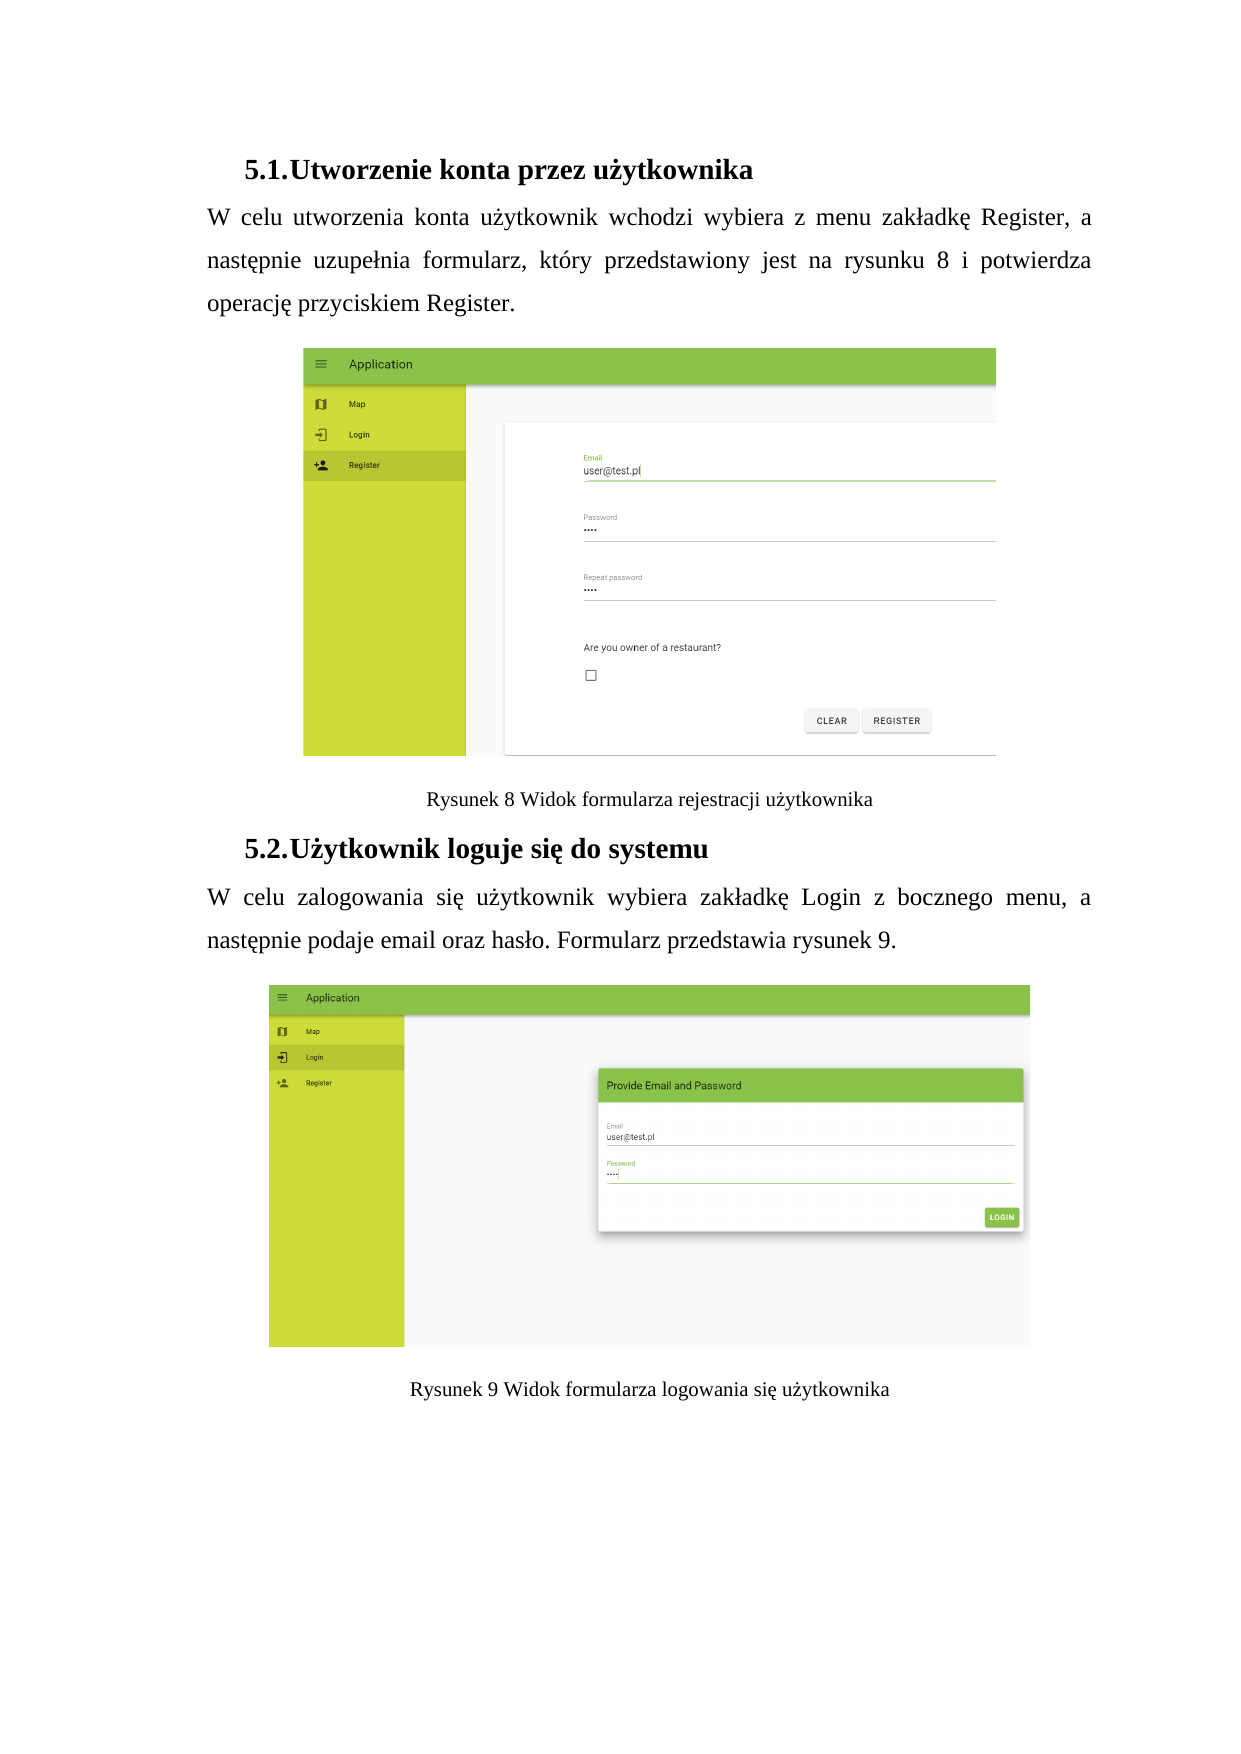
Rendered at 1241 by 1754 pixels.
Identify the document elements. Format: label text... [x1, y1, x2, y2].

picture [303, 348, 997, 756]
text Rysunek 9 Widok formularza logowania się użytkownika [207, 1377, 1092, 1401]
text W celu utworzenia konta użytkownik wchodzi wybiera z menu zakładkę Register, a następnie uzupełnia formularz, który przedstawiony jest na rysunku 8 i potwierdza operację przyciskiem Register. [207, 202, 1092, 317]
text Rysunek 8 Widok formularza rejestracji użytkownika [207, 787, 1092, 811]
picture [269, 985, 1031, 1347]
text W celu zalogowania się użytkownik wybiera zakładkę Login z bocznego menu, a następnie podaje email oraz hasło. Formularz przedstawia rysunek 9. [207, 882, 1092, 954]
subtitle Utworzenie konta przez użytkownika [244, 152, 1092, 185]
subtitle Użytkownik loguje się do systemu [244, 832, 1092, 865]
